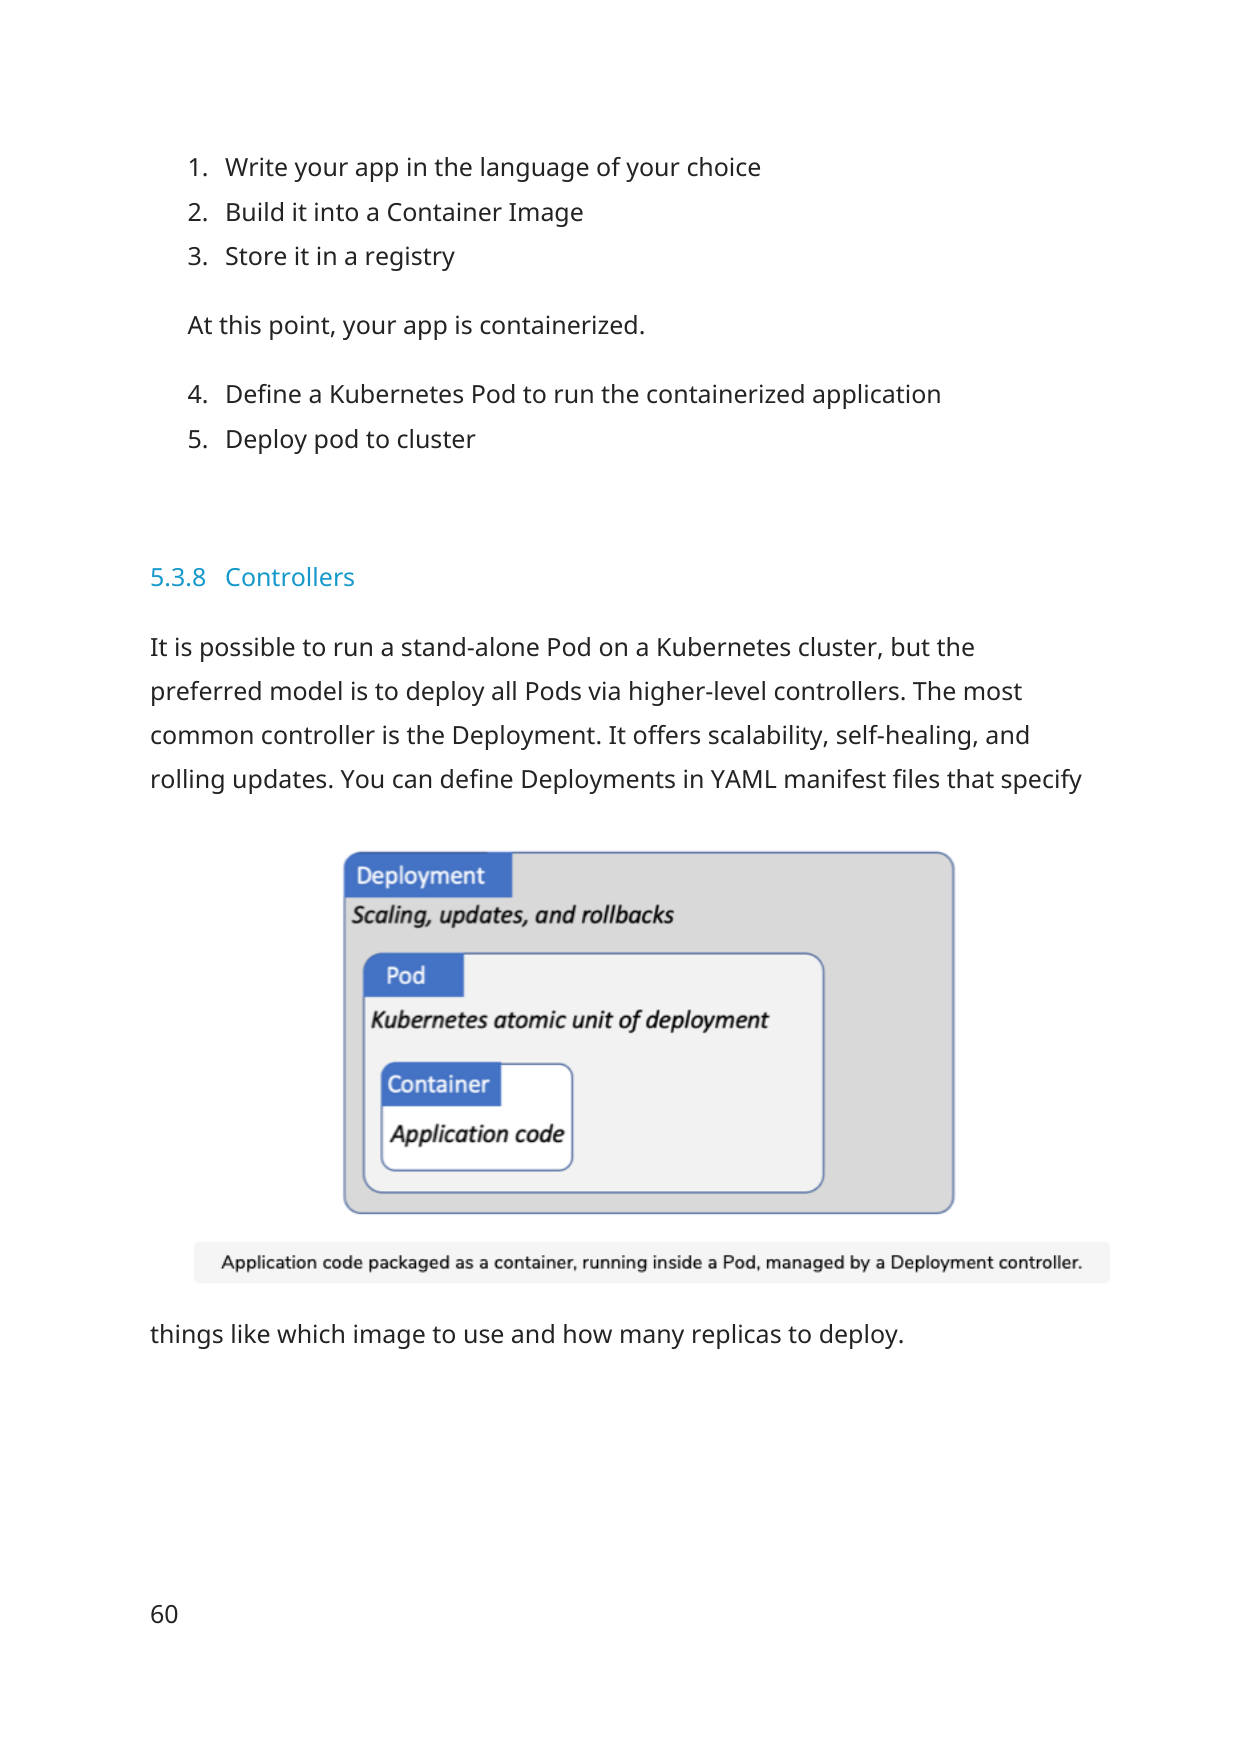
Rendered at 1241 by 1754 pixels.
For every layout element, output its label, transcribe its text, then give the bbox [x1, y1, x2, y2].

picture [181, 832, 1118, 1297]
list Store it in a registry [187, 238, 1090, 273]
list Write your app in the language of your choice [187, 150, 1090, 184]
list Deploy pod to cluster [187, 421, 1090, 455]
subtitle Controllers [150, 560, 1090, 594]
list Build it into a Container Image [187, 194, 1090, 228]
text At this point, your app is containerized. [187, 308, 1090, 342]
list Define a Kubernetes Pod to run the containerized application [187, 377, 1090, 411]
